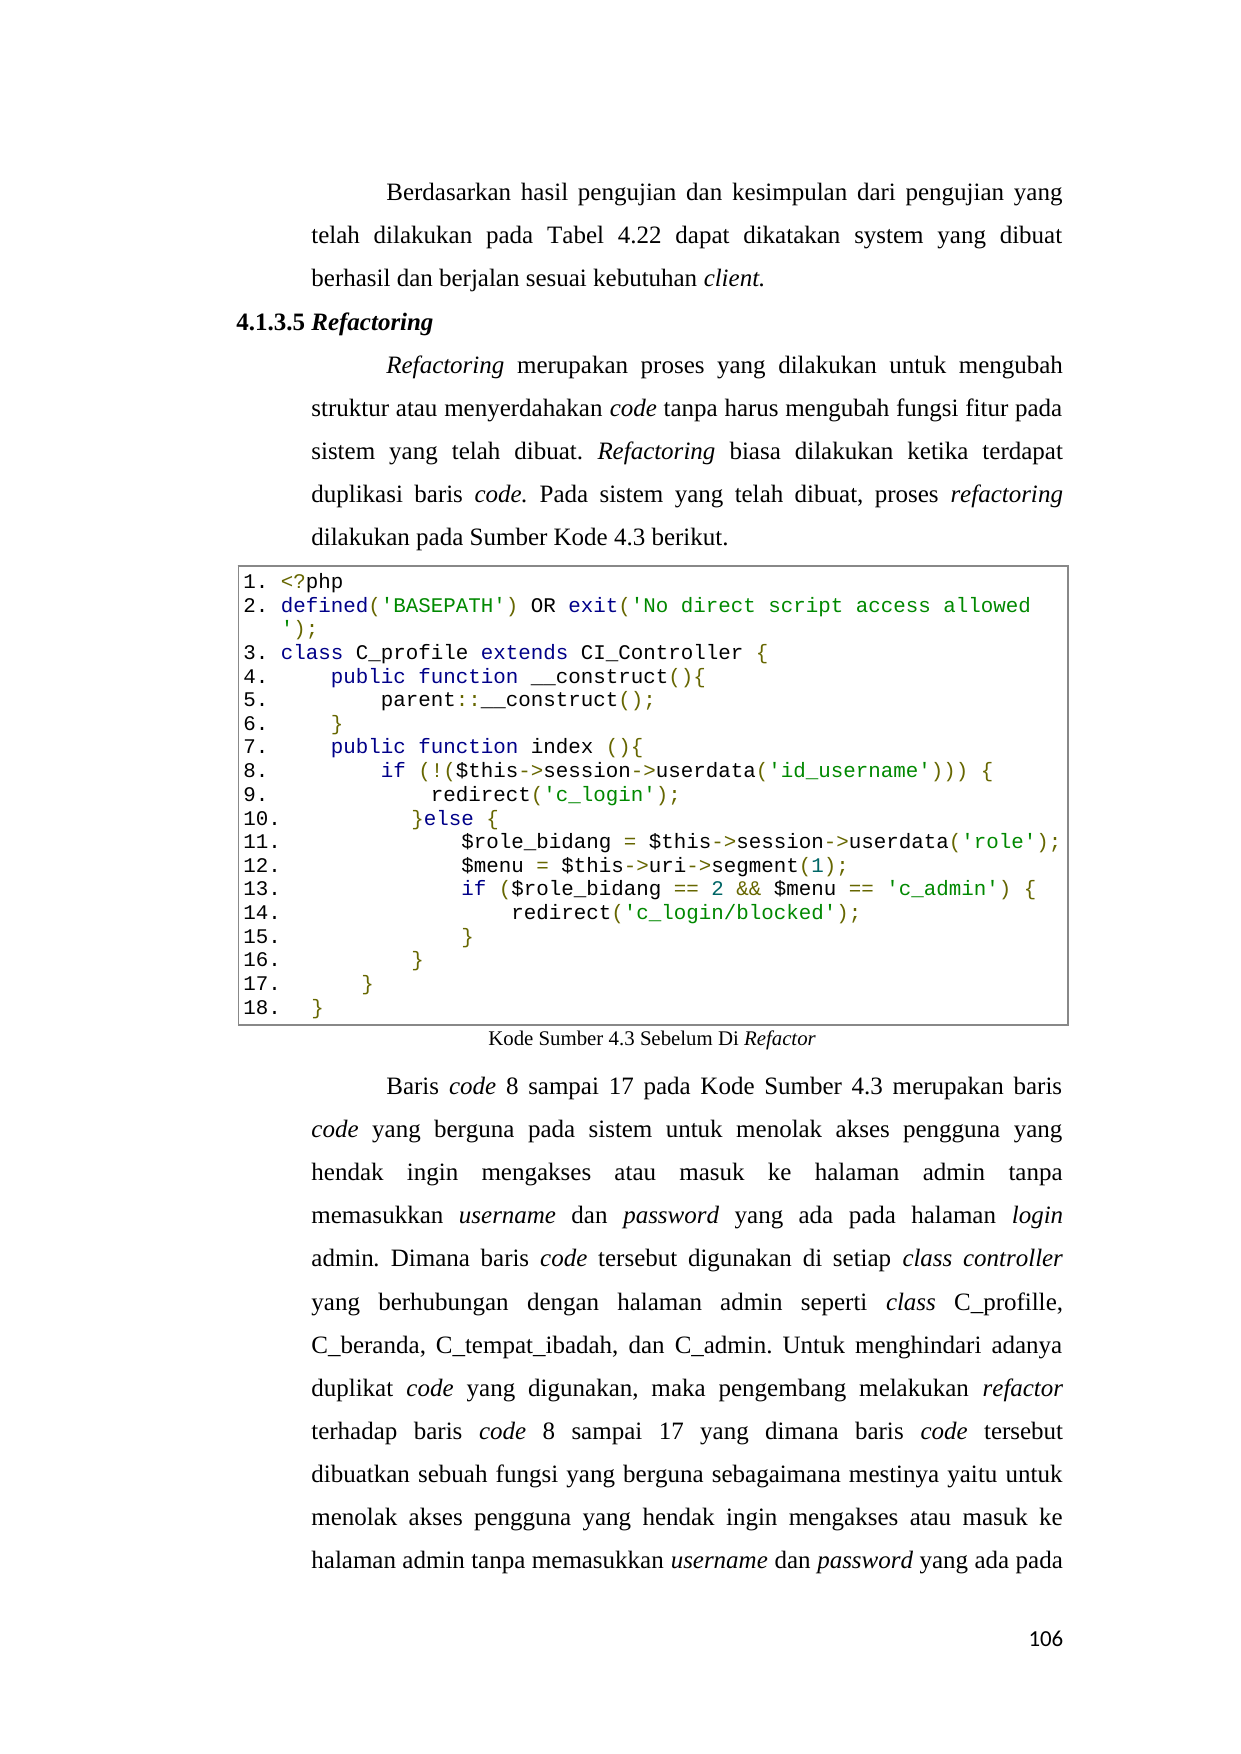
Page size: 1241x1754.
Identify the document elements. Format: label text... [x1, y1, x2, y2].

list Refactoring [236, 307, 1063, 335]
list parent::__construct(); [239, 683, 1067, 707]
text Berdasarkan hasil pengujian dan kesimpulan dari pengujian yang telah dilakukan pada Tabel 4.22 dapat dikatakan system yang dibuat berhasil dan berjalan sesuai kebutuhan client. [311, 177, 1063, 292]
list class C_profile extends CI_Controller { [239, 636, 1067, 660]
list if ($role_bidang == 2 && $menu == 'c_admin') { [239, 873, 1067, 896]
list $role_bidang = $this->session->userdata('role'); [239, 825, 1067, 849]
list public function __construct(){ [239, 660, 1067, 683]
list <?php [239, 567, 1067, 589]
list public function index (){ [239, 731, 1067, 754]
list } [239, 707, 1067, 731]
list } [239, 944, 1067, 967]
list } [239, 967, 1067, 991]
list } [239, 991, 1067, 1024]
list if (!($this->session->userdata('id_username'))) { [239, 754, 1067, 778]
list } [239, 920, 1067, 944]
text Refactoring merupakan proses yang dilakukan untuk mengubah struktur atau menyerdahakan code tanpa harus mengubah fungsi fitur pada sistem yang telah dibuat. Refactoring biasa dilakukan ketika terdapat duplikasi baris code. Pada sistem yang telah dibuat, proses refactoring dilakukan pada Sumber Kode 4.3 berikut. [311, 350, 1063, 551]
list $menu = $this->uri->segment(1); [239, 849, 1067, 873]
list redirect('c_login'); [239, 778, 1067, 802]
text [311, 1071, 1063, 1574]
list }else { [239, 802, 1067, 825]
list redirect('c_login/blocked'); [239, 896, 1067, 920]
list defined('BASEPATH') OR exit('No direct script access allowed'); [239, 589, 1067, 636]
text Kode Sumber 4.3 Sebelum Di Refactor [236, 1026, 1063, 1050]
